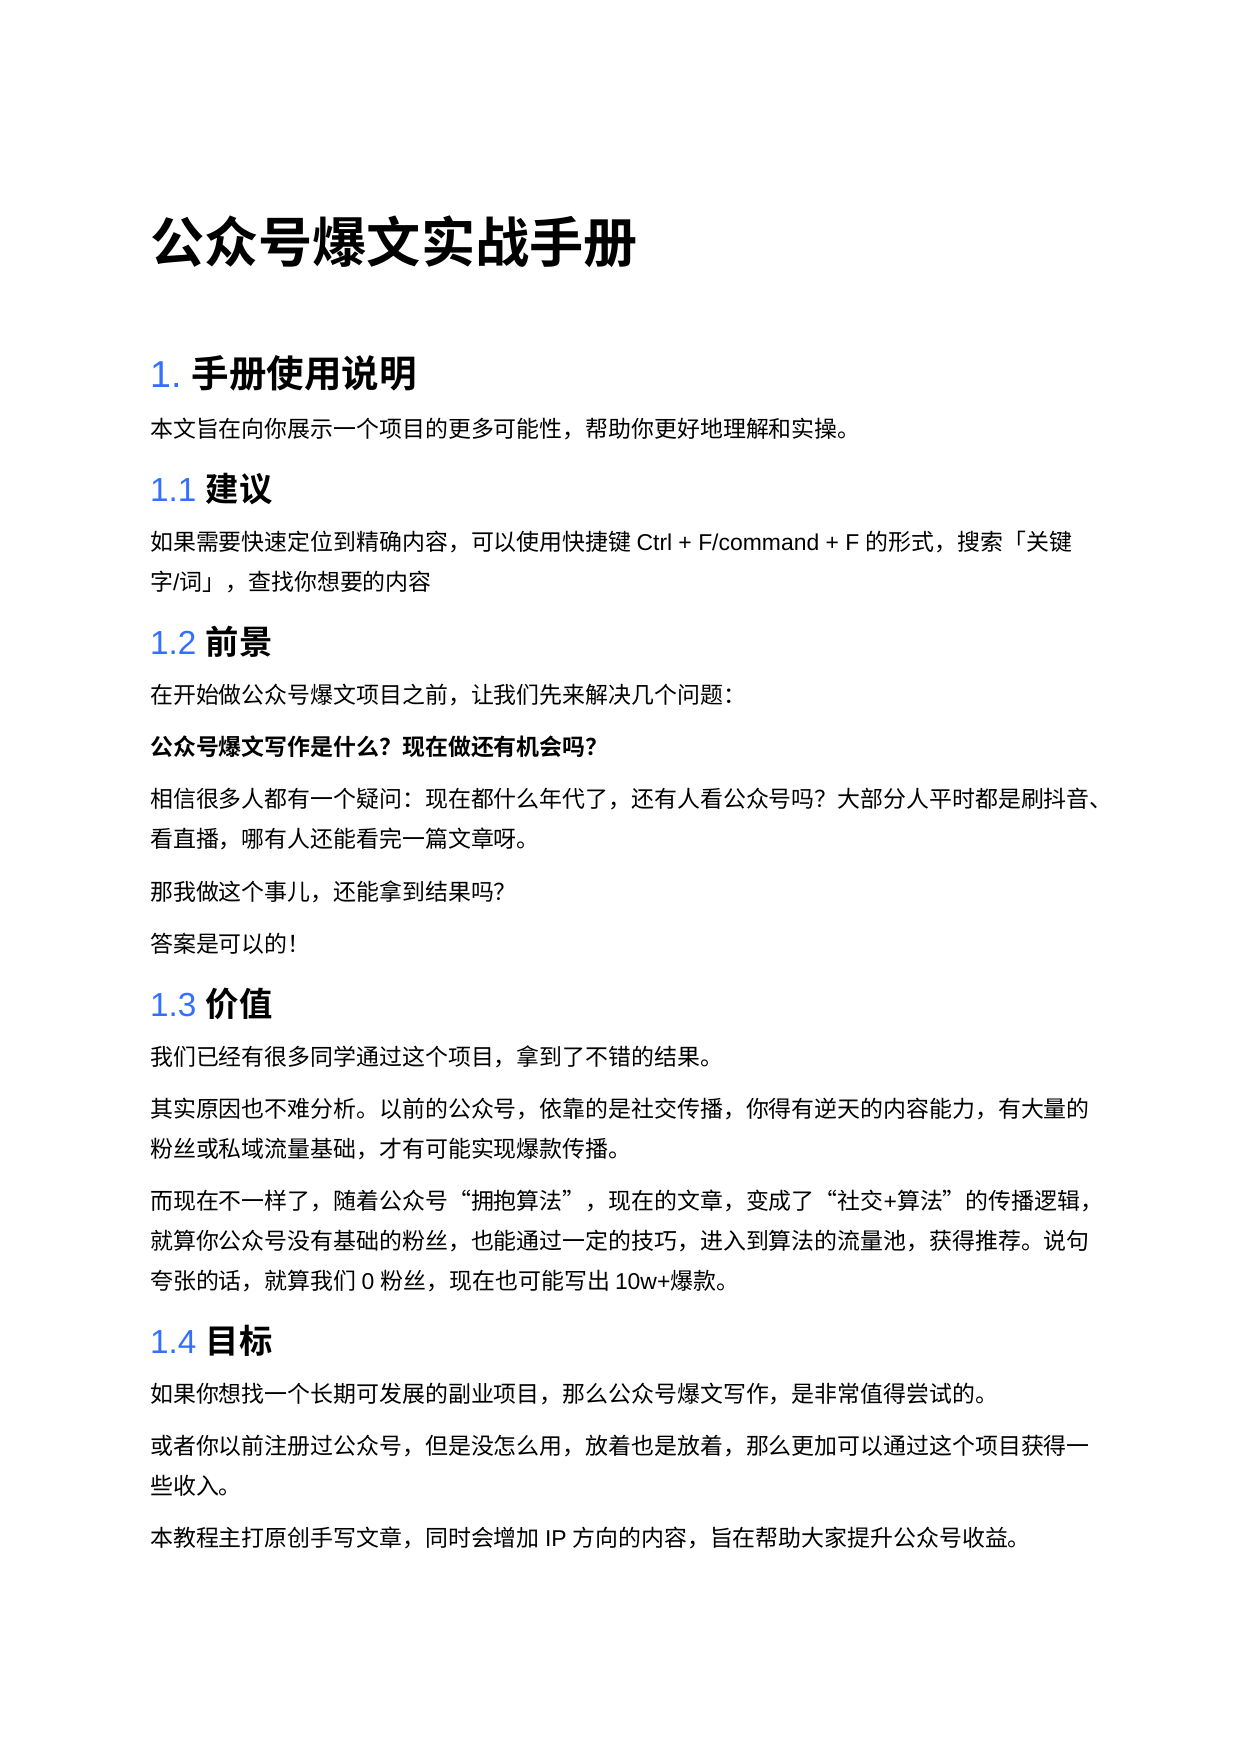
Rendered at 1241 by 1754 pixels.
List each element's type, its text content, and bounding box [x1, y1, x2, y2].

text 在开始做公众号爆文项目之前，让我们先来解决几个问题： [150, 677, 1090, 710]
text 本文旨在向你展示一个项目的更多可能性，帮助你更好地理解和实操。 [150, 411, 1090, 444]
text 相信很多人都有一个疑问：现在都什么年代了，还有人看公众号吗？大部分人平时都是刷抖音、看直播，哪有人还能看完一篇文章呀。 [150, 781, 1090, 854]
text 如果需要快速定位到精确内容，可以使用快捷键 Ctrl + F/command + F 的形式，搜索「关键字/词」，查找你想要的内容 [150, 524, 1090, 597]
text 答案是可以的！ [150, 926, 1090, 959]
text 那我做这个事儿，还能拿到结果吗？ [150, 873, 1090, 907]
text 公众号爆文写作是什么？现在做还有机会吗？ [150, 729, 1090, 762]
text 本教程主打原创手写文章，同时会增加 IP 方向的内容，旨在帮助大家提升公众号收益。 [150, 1520, 1090, 1553]
text 其实原因也不难分析。以前的公众号，依靠的是社交传播，你得有逆天的内容能力，有大量的粉丝或私域流量基础，才有可能实现爆款传播。 [150, 1091, 1090, 1164]
text 公众号爆文实战手册 [150, 200, 1090, 278]
text 或者你以前注册过公众号，但是没怎么用，放着也是放着，那么更加可以通过这个项目获得一些收入。 [150, 1428, 1090, 1501]
text 而现在不一样了，随着公众号“拥抱算法”，现在的文章，变成了“社交+算法”的传播逻辑，就算你公众号没有基础的粉丝，也能通过一定的技巧，进入到算法的流量池，获得推荐。说句夸张的话，就算我们 0 粉丝，现在也可能写出 10w+爆款。 [150, 1183, 1090, 1296]
text 我们已经有很多同学通过这个项目，拿到了不错的结果。 [150, 1039, 1090, 1072]
text 如果你想找一个长期可发展的副业项目，那么公众号爆文写作，是非常值得尝试的。 [150, 1376, 1090, 1409]
